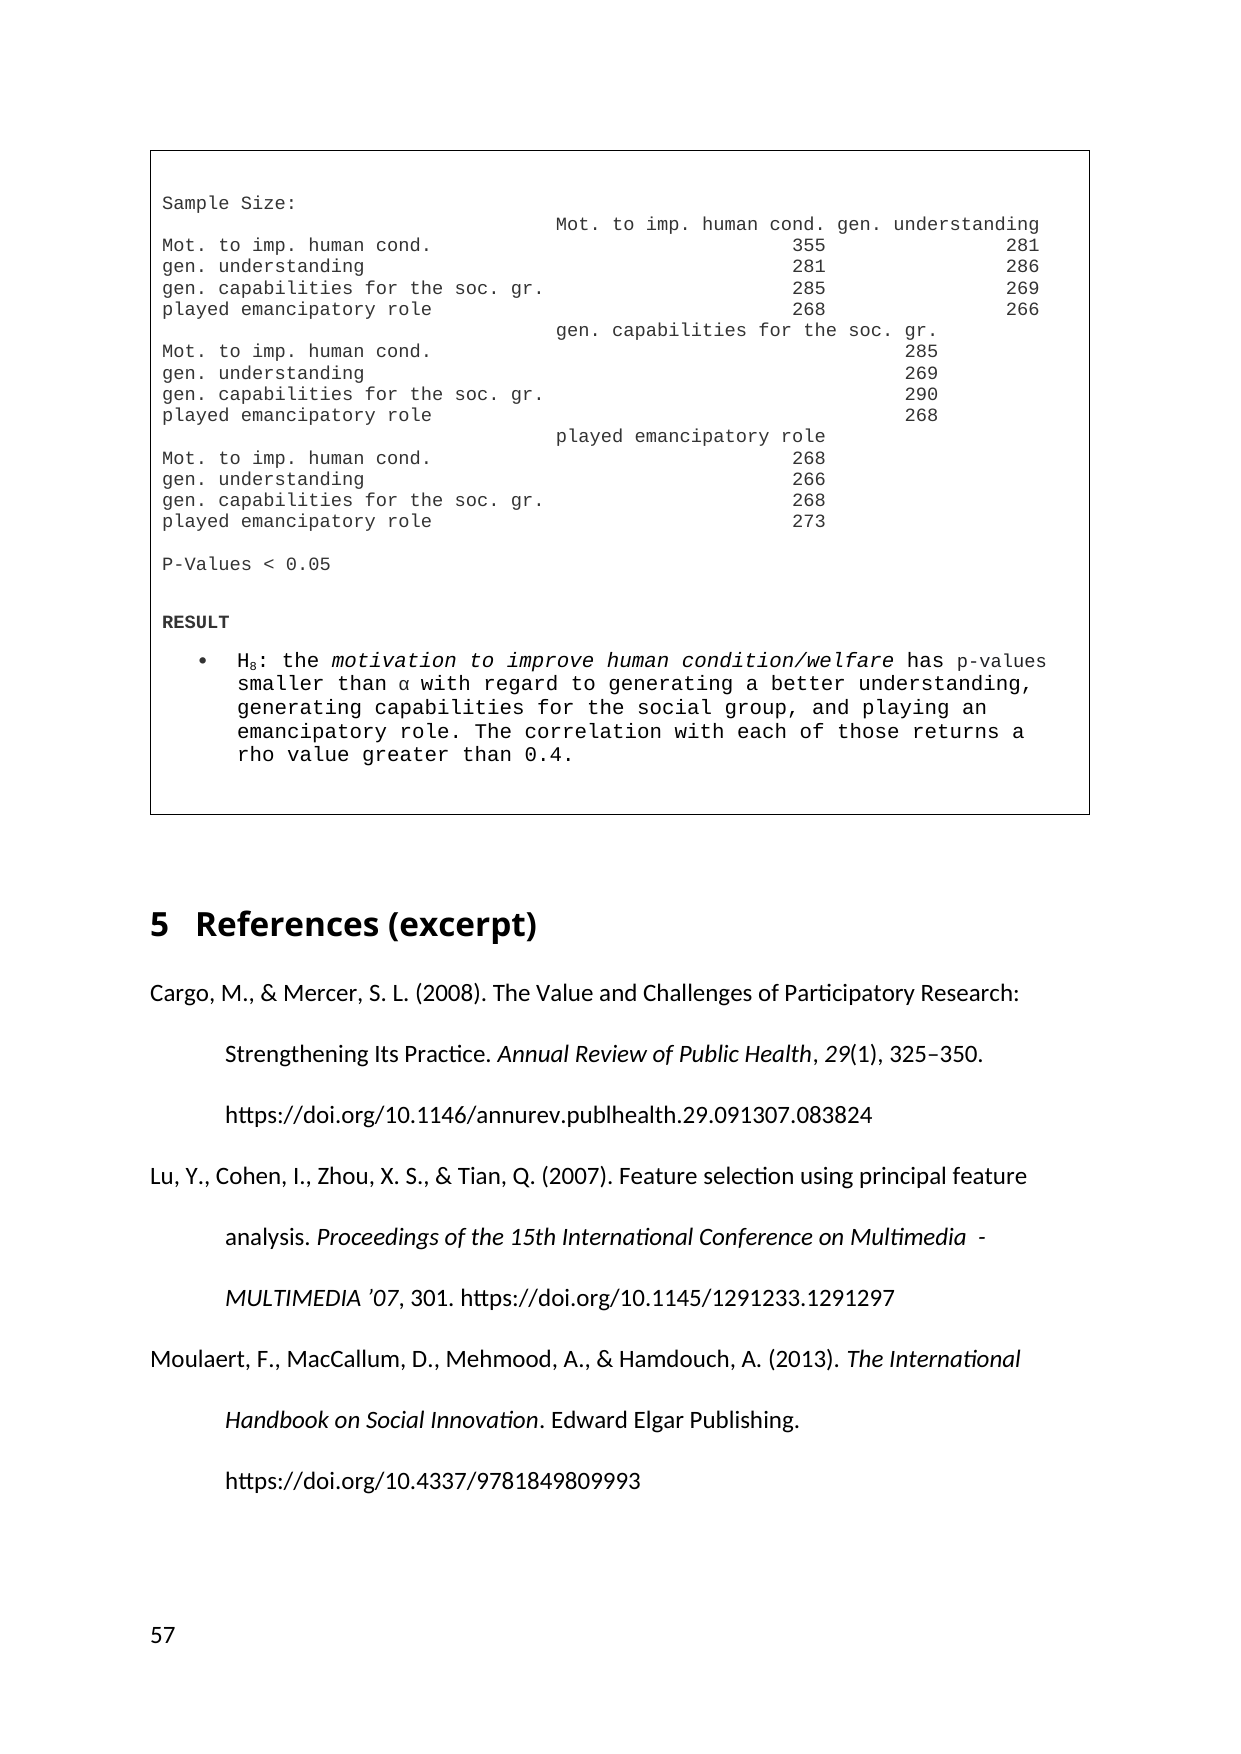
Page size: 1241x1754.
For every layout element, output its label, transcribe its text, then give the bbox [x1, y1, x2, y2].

subtitle References (excerpt) [150, 901, 1090, 947]
text Lu, Y., Cohen, I., Zhou, X. S., & Tian, Q. (2007). Feature selection using principal feature analysis. Proceedings of the 15th International Conference on Multimedia - MULTIMEDIA ’07, 301. https://doi.org/10.1145/1291233.1291297 [150, 1160, 1090, 1313]
text Moulaert, F., MacCallum, D., Mehmood, A., & Hamdouch, A. (2013). The International Handbook on Social Innovation. Edward Elgar Publishing. https://doi.org/10.4337/9781849809993 [150, 1343, 1090, 1496]
text Cargo, M., & Mercer, S. L. (2008). The Value and Challenges of Participatory Research: Strengthening Its Practice. Annual Review of Public Health, 29(1), 325–350. https://doi.org/10.1146/annurev.publhealth.29.091307.083824 [150, 977, 1090, 1130]
